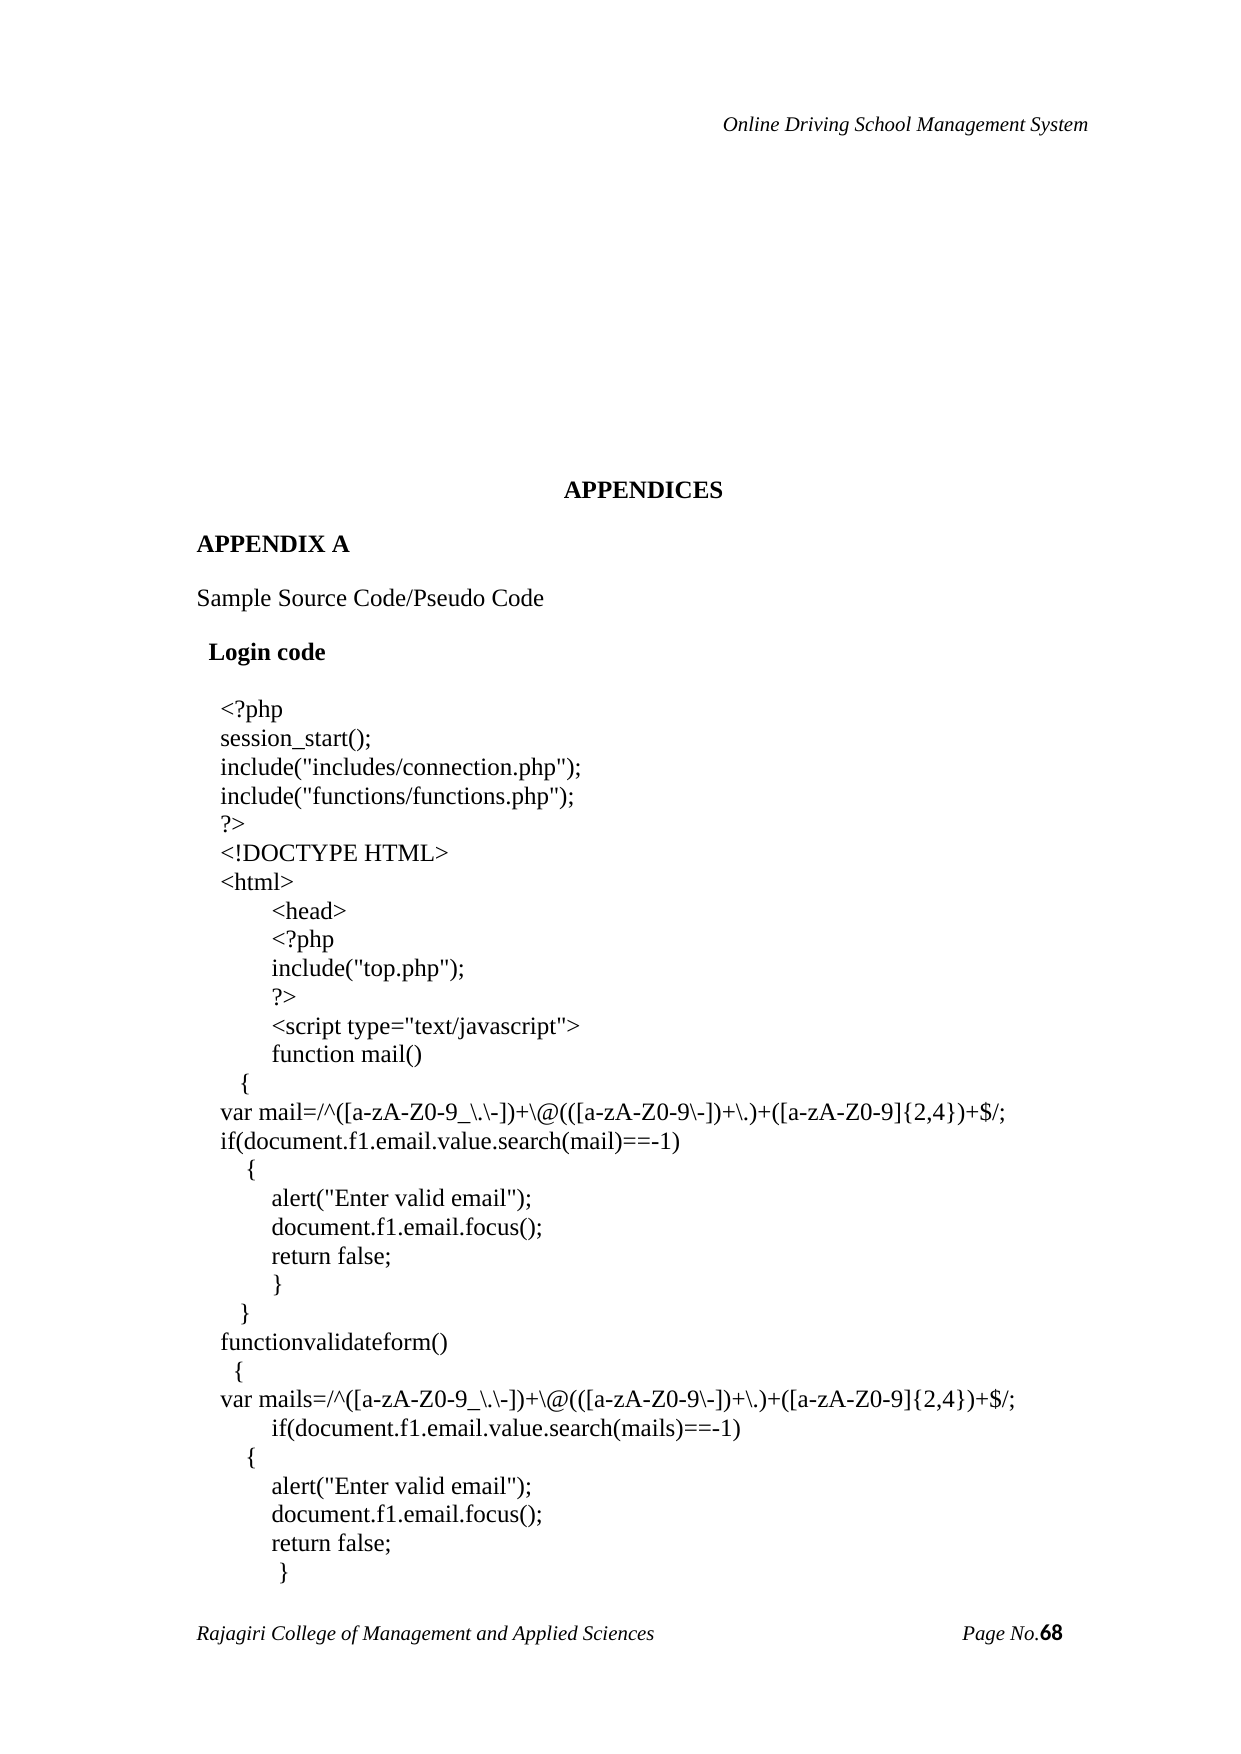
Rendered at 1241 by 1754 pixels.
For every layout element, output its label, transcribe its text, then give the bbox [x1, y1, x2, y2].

text <html> [220, 867, 1078, 896]
text <script type="text/javascript"> [220, 1011, 1078, 1039]
text alert("Enter valid email"); [220, 1183, 1078, 1212]
text <?php [220, 924, 1078, 953]
text <head> [220, 896, 1078, 924]
text include("includes/connection.php"); [220, 752, 1078, 781]
text <?php [220, 694, 1078, 723]
text include("top.php"); [220, 953, 1078, 982]
text functionvalidateform() [220, 1327, 1078, 1356]
text <!DOCTYPE HTML> [220, 838, 1078, 867]
text session_start(); [220, 723, 1078, 752]
text { [220, 1356, 1078, 1384]
text if(document.f1.email.value.search(mails)==-1) [220, 1413, 1078, 1442]
text ?> [220, 809, 1078, 838]
text APPENDIX A [196, 529, 1090, 558]
text Login code [208, 637, 1078, 666]
text return false; [220, 1528, 1078, 1557]
text } [220, 1557, 1078, 1586]
text } [220, 1298, 1078, 1327]
text { [220, 1068, 1078, 1097]
text document.f1.email.focus(); [220, 1499, 1078, 1528]
text document.f1.email.focus(); [220, 1212, 1078, 1241]
text include("functions/functions.php"); [220, 781, 1078, 809]
text ?> [220, 982, 1078, 1011]
text return false; [220, 1241, 1078, 1269]
text alert("Enter valid email"); [220, 1471, 1078, 1499]
text function mail() [220, 1039, 1078, 1068]
text var mail=/^([a-zA-Z0-9_\.\-])+\@(([a-zA-Z0-9\-])+\.)+([a-zA-Z0-9]{2,4})+$/; [220, 1097, 1078, 1126]
text if(document.f1.email.value.search(mail)==-1) [220, 1126, 1078, 1154]
text { [220, 1442, 1078, 1471]
text Sample Source Code/Pseudo Code [196, 583, 1090, 612]
text { [220, 1154, 1078, 1183]
text APPENDICES [196, 475, 1090, 504]
text var mails=/^([a-zA-Z0-9_\.\-])+\@(([a-zA-Z0-9\-])+\.)+([a-zA-Z0-9]{2,4})+$/; [220, 1384, 1078, 1413]
text } [220, 1269, 1078, 1298]
